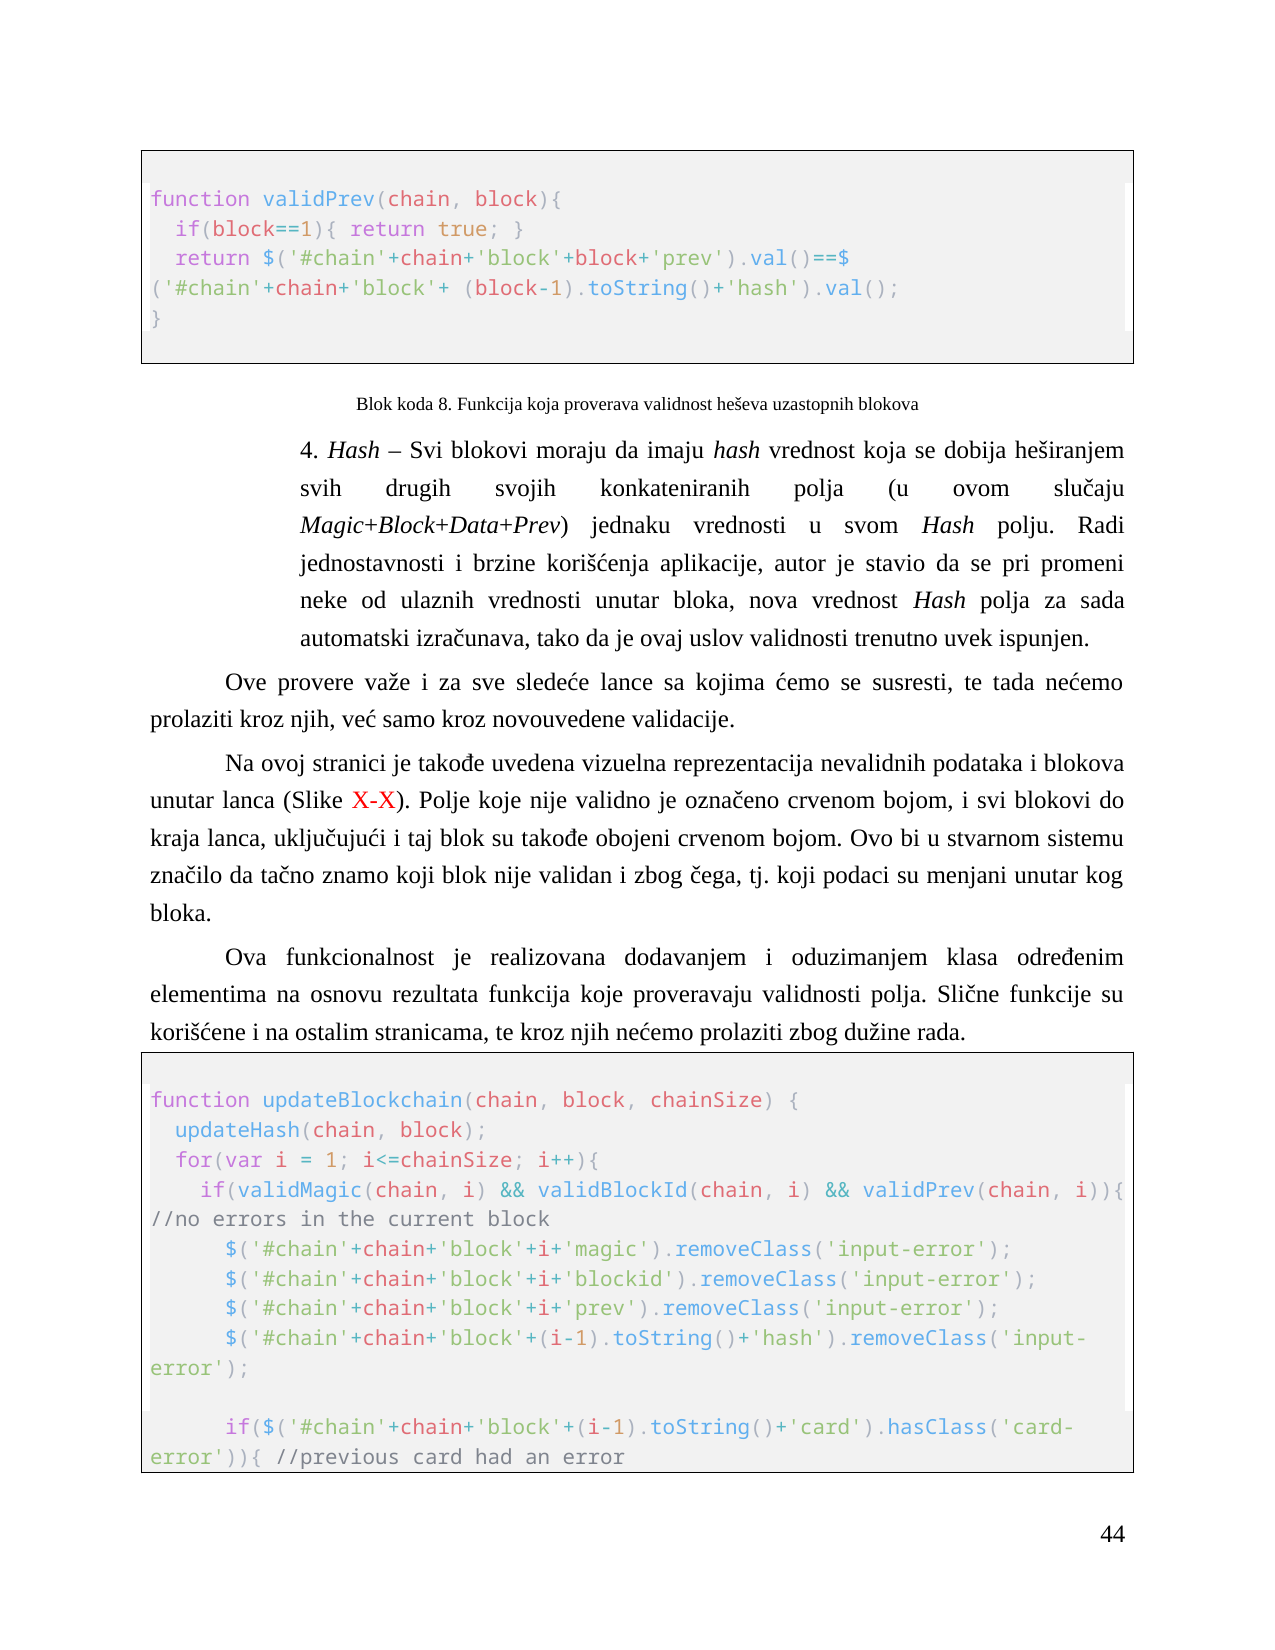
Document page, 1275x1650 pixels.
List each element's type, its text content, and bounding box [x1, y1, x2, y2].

text updateHash(chain, block); [150, 1114, 1125, 1144]
text $('#chain'+chain+'block'+(i-1).toString()+'hash').removeClass('input-error'); [150, 1322, 1125, 1381]
text for(var i = 1; i<=chainSize; i++){ [150, 1144, 1125, 1173]
list if(block==1){ return true; } [150, 212, 1125, 242]
text Blok koda . Funkcija koja proverava validnost heševa uzastopnih blokova [150, 377, 1125, 414]
text function updateBlockchain(chain, block, chainSize) { [150, 1084, 1125, 1114]
list function validPrev(chain, block){ [150, 183, 1125, 212]
list } [150, 302, 1125, 328]
text Na ovoj stranici je takođe uvedena vizuelna reprezentacija nevalidnih podataka i blokova unutar lanca (Slike X-X). Polje koje nije validno je označeno crvenom bojom, i svi blokovi do kraja lanca, uključujući i taj blok su takođe obojeni crvenom bojom. Ovo bi u stvarnom sistemu značilo da tačno znamo koji blok nije validan i zbog čega, tj. koji podaci su menjani unutar kog bloka. [150, 739, 1125, 927]
text 4. Hash – Svi blokovi moraju da imaju hash vrednost koja se dobija heširanjem svih drugih svojih konkateniranih polja (u ovom slučaju Magic+Block+Data+Prev) jednaku vrednosti u svom Hash polju. Radi jednostavnosti i brzine korišćenja aplikacije, autor je stavio da se pri promeni neke od ulaznih vrednosti unutar bloka, nova vrednost Hash polja za sada automatski izračunava, tako da je ovaj uslov validnosti trenutno uvek ispunjen. [300, 427, 1125, 652]
text if($('#chain'+chain+'block'+(i-1).toString()+'card').hasClass('card-error')){ //previous card had an error [142, 1408, 1133, 1472]
text Ova funkcionalnost je realizovana dodavanjem i oduzimanjem klasa određenim elementima na osnovu rezultata funkcija koje proveravaju validnosti polja. Slične funkcije su korišćene i na ostalim stranicama, te kroz njih nećemo prolaziti zbog dužine rada. [150, 933, 1125, 1045]
text $('#chain'+chain+'block'+i+'prev').removeClass('input-error'); [150, 1292, 1125, 1322]
text $('#chain'+chain+'block'+i+'magic').removeClass('input-error'); [150, 1233, 1125, 1262]
text $('#chain'+chain+'block'+i+'blockid').removeClass('input-error'); [150, 1262, 1125, 1292]
list return $('#chain'+chain+'block'+block+'prev').val()==$('#chain'+chain+'block'+ (block-1).toString()+'hash').val(); [150, 242, 1125, 302]
text Ove provere važe i za sve sledeće lance sa kojima ćemo se susresti, te tada nećemo prolaziti kroz njih, već samo kroz novouvedene validacije. [150, 658, 1125, 733]
text if(validMagic(chain, i) && validBlockId(chain, i) && validPrev(chain, i)){ //no errors in the current block [150, 1173, 1125, 1233]
